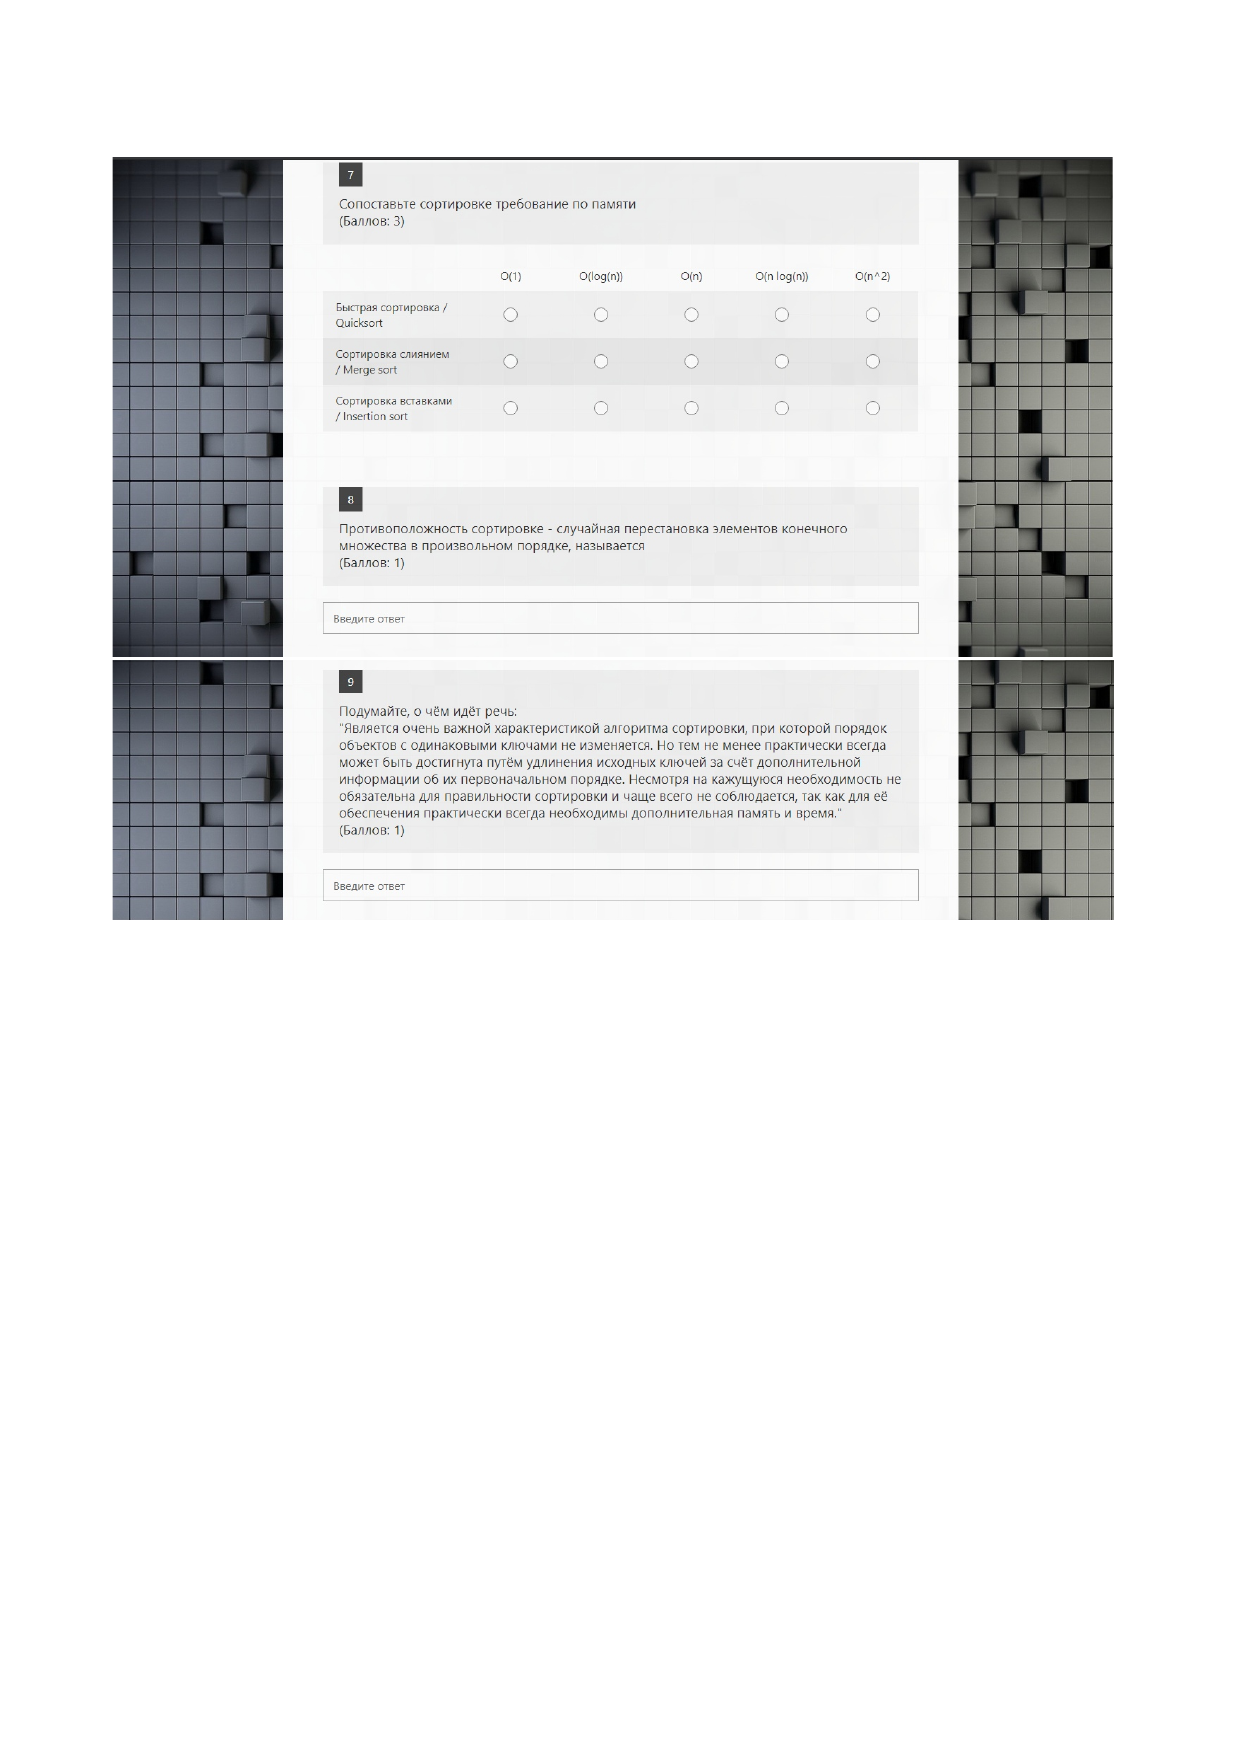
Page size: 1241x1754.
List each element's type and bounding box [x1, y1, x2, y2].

picture [112, 157, 1113, 657]
picture [112, 660, 1114, 920]
